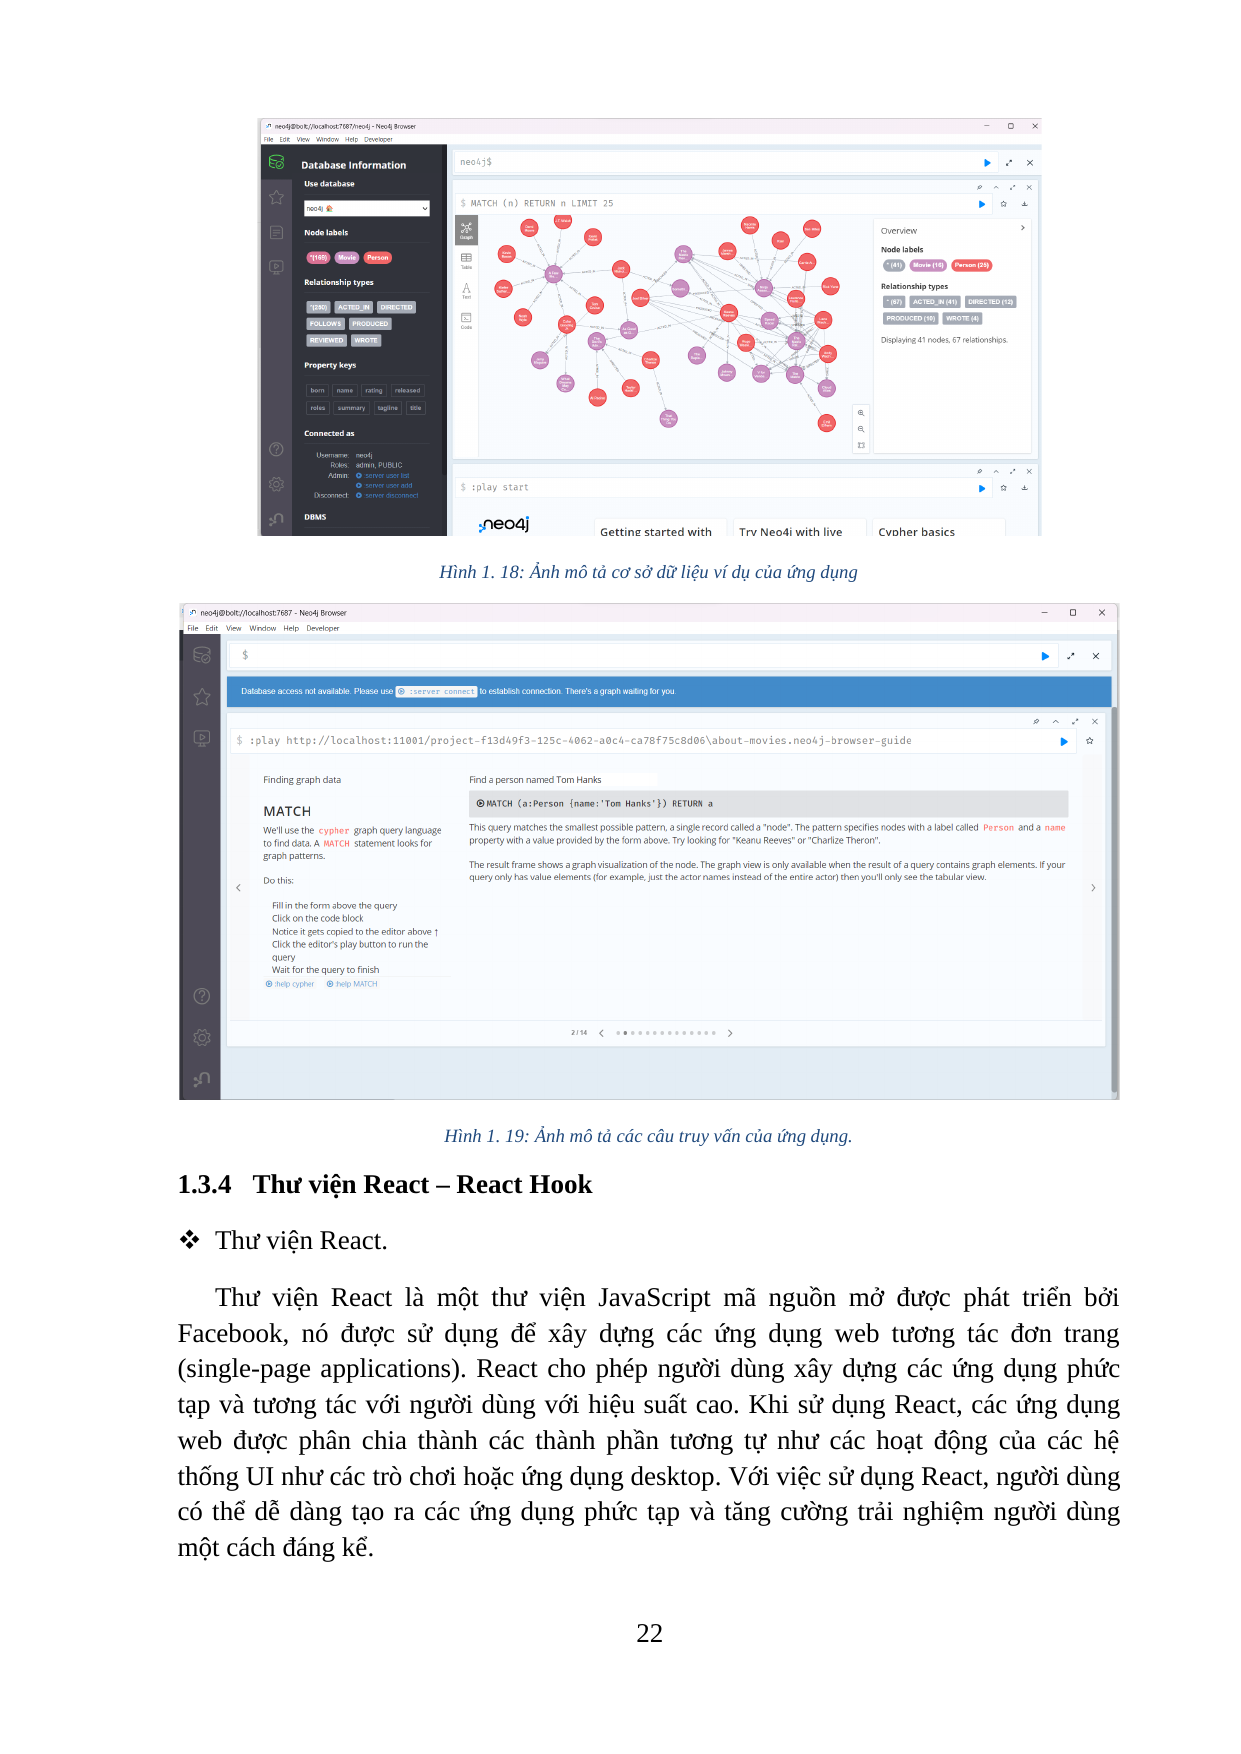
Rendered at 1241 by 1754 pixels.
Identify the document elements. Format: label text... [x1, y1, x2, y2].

list Thư viện React. [177, 1224, 1122, 1256]
picture [257, 118, 1042, 536]
list Thư viện React – React Hook [177, 1168, 1122, 1199]
picture [179, 603, 1120, 1100]
text Thư viện React là một thư viện JavaScript mã nguồn mở được phát triển bởi Facebook, nó được sử dụng để xây dựng các ứng dụng web tương tác đơn trang (single-page applications). React cho phép người dùng xây dựng các ứng dụng phức tạp và tương tác với người dùng với hiệu suất cao. Khi sử dụng React, các ứng dụng web được phân chia thành các thành phần tương tự như các hoạt động của các hệ thống UI như các trò chơi hoặc ứng dụng desktop. Với việc sử dụng React, người dùng có thể dễ dàng tạo ra các ứng dụng phức tạp và tăng cường trải nghiệm người dùng một cách đáng kể. [177, 1281, 1122, 1562]
